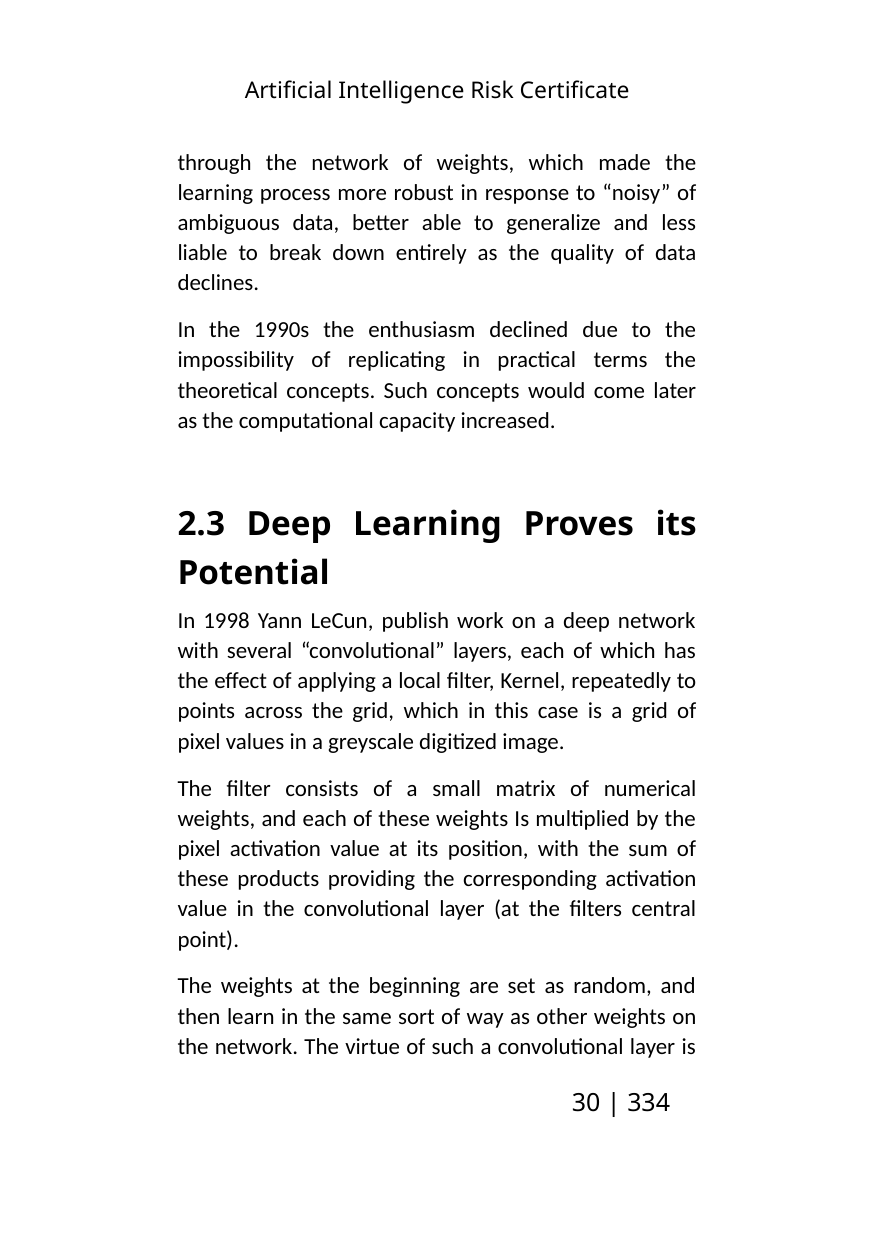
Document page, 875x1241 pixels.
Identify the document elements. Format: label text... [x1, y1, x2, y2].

text In 1998 Yann LeCun, publish work on a deep network with several “convolutional” layers, each of which has the effect of applying a local filter, Kernel, repeatedly to points across the grid, which in this case is a grid of pixel values in a greyscale digitized image. [177, 606, 697, 755]
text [177, 148, 697, 296]
text The filter consists of a small matrix of numerical weights, and each of these weights Is multiplied by the pixel activation value at its position, with the sum of these products providing the corresponding activation value in the convolutional layer (at the filters central point). [177, 774, 697, 953]
subtitle 2.3 Deep Learning Proves its Potential [177, 500, 697, 594]
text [177, 972, 697, 1060]
text In the 1990s the enthusiasm declined due to the impossibility of replicating in practical terms the theoretical concepts. Such concepts would come later as the computational capacity increased. [177, 315, 697, 434]
